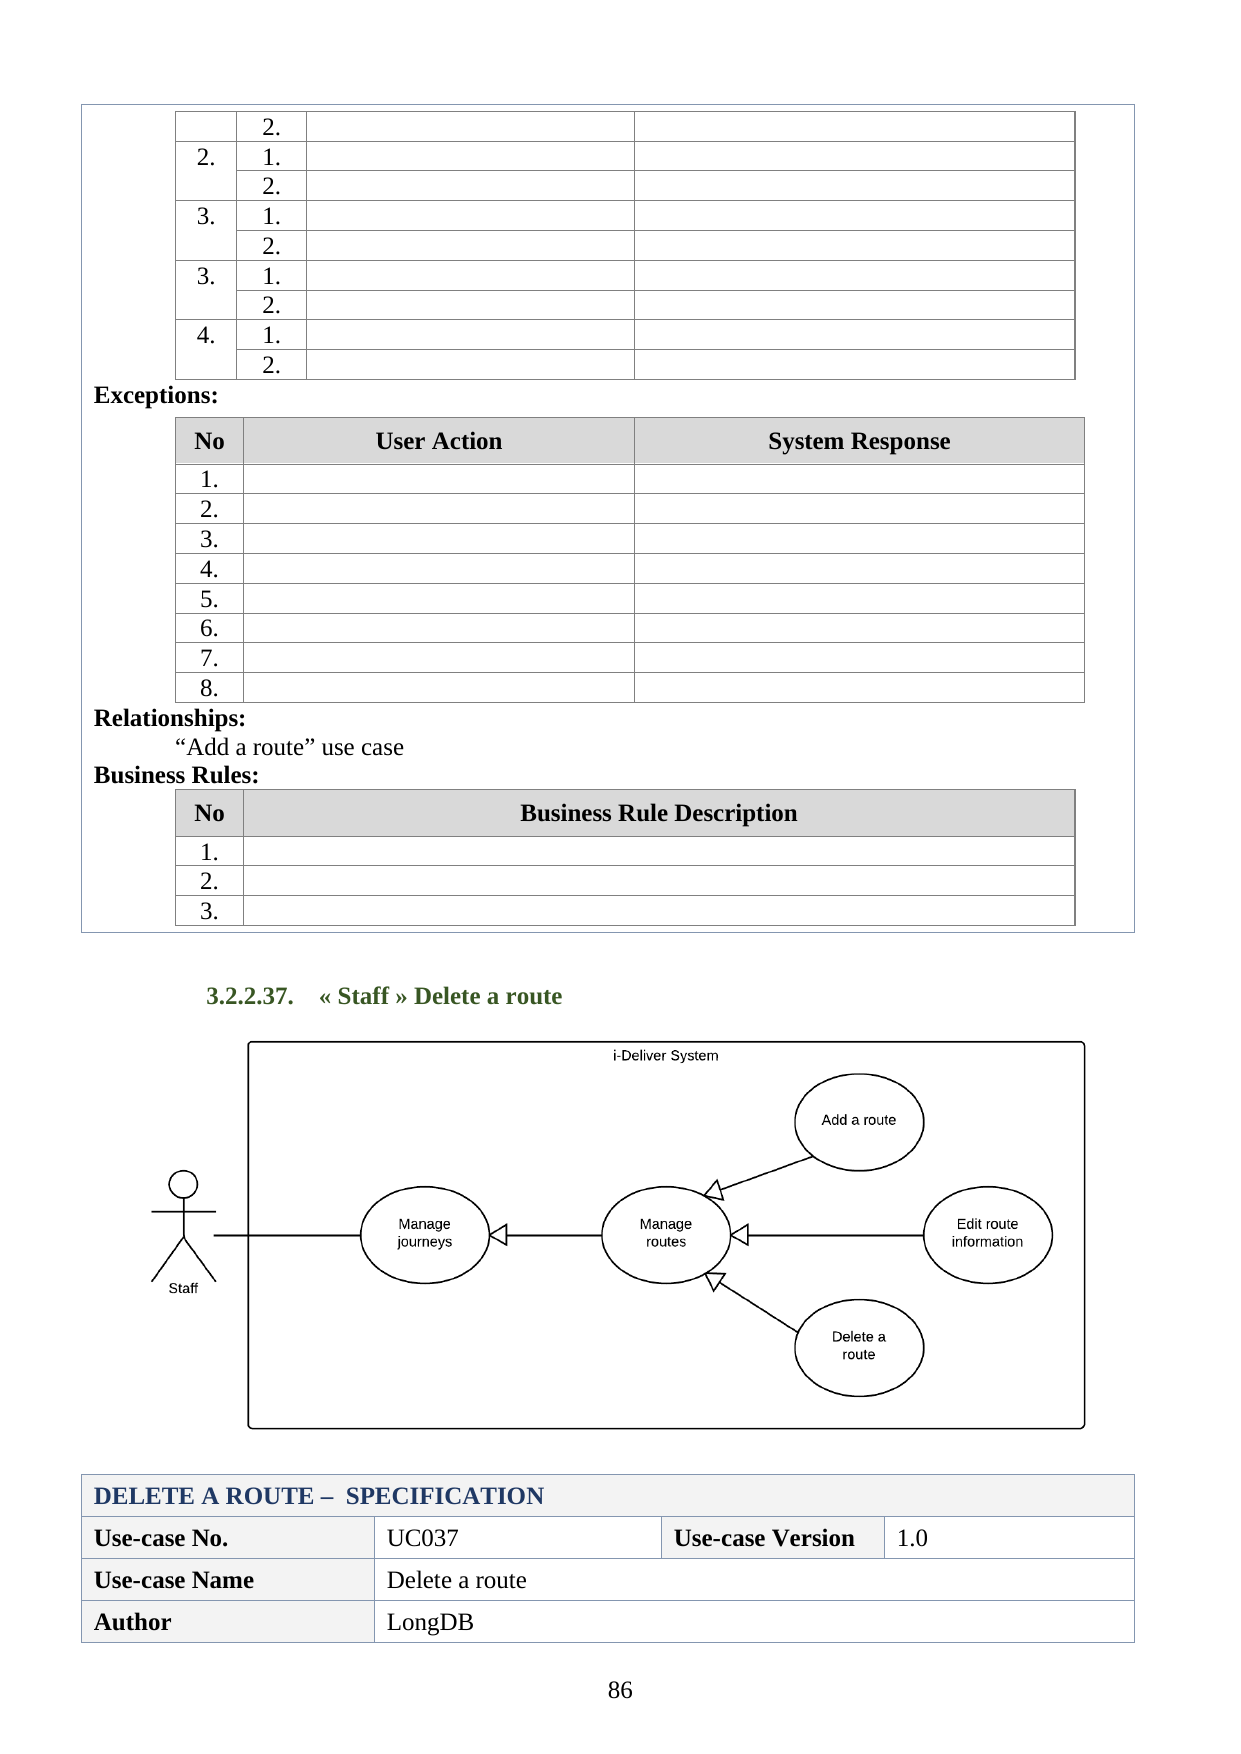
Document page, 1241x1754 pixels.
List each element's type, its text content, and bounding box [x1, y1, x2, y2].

table_cell Author [82, 1601, 374, 1642]
table_cell Delete a route [375, 1559, 1134, 1600]
table_cell LongDB [375, 1601, 1134, 1642]
table_cell Use-case Version [662, 1517, 884, 1558]
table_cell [82, 105, 1134, 932]
table_cell Use-case No. [82, 1517, 374, 1558]
table_cell 1.0 [885, 1517, 1134, 1558]
table_header DELETE A ROUTE – SPECIFICATION [82, 1475, 1134, 1516]
table_cell UC037 [375, 1517, 661, 1558]
picture [112, 1024, 1128, 1456]
subtitle « Staff » Delete a route [206, 981, 1146, 1010]
table_cell Use-case Name [82, 1559, 374, 1600]
